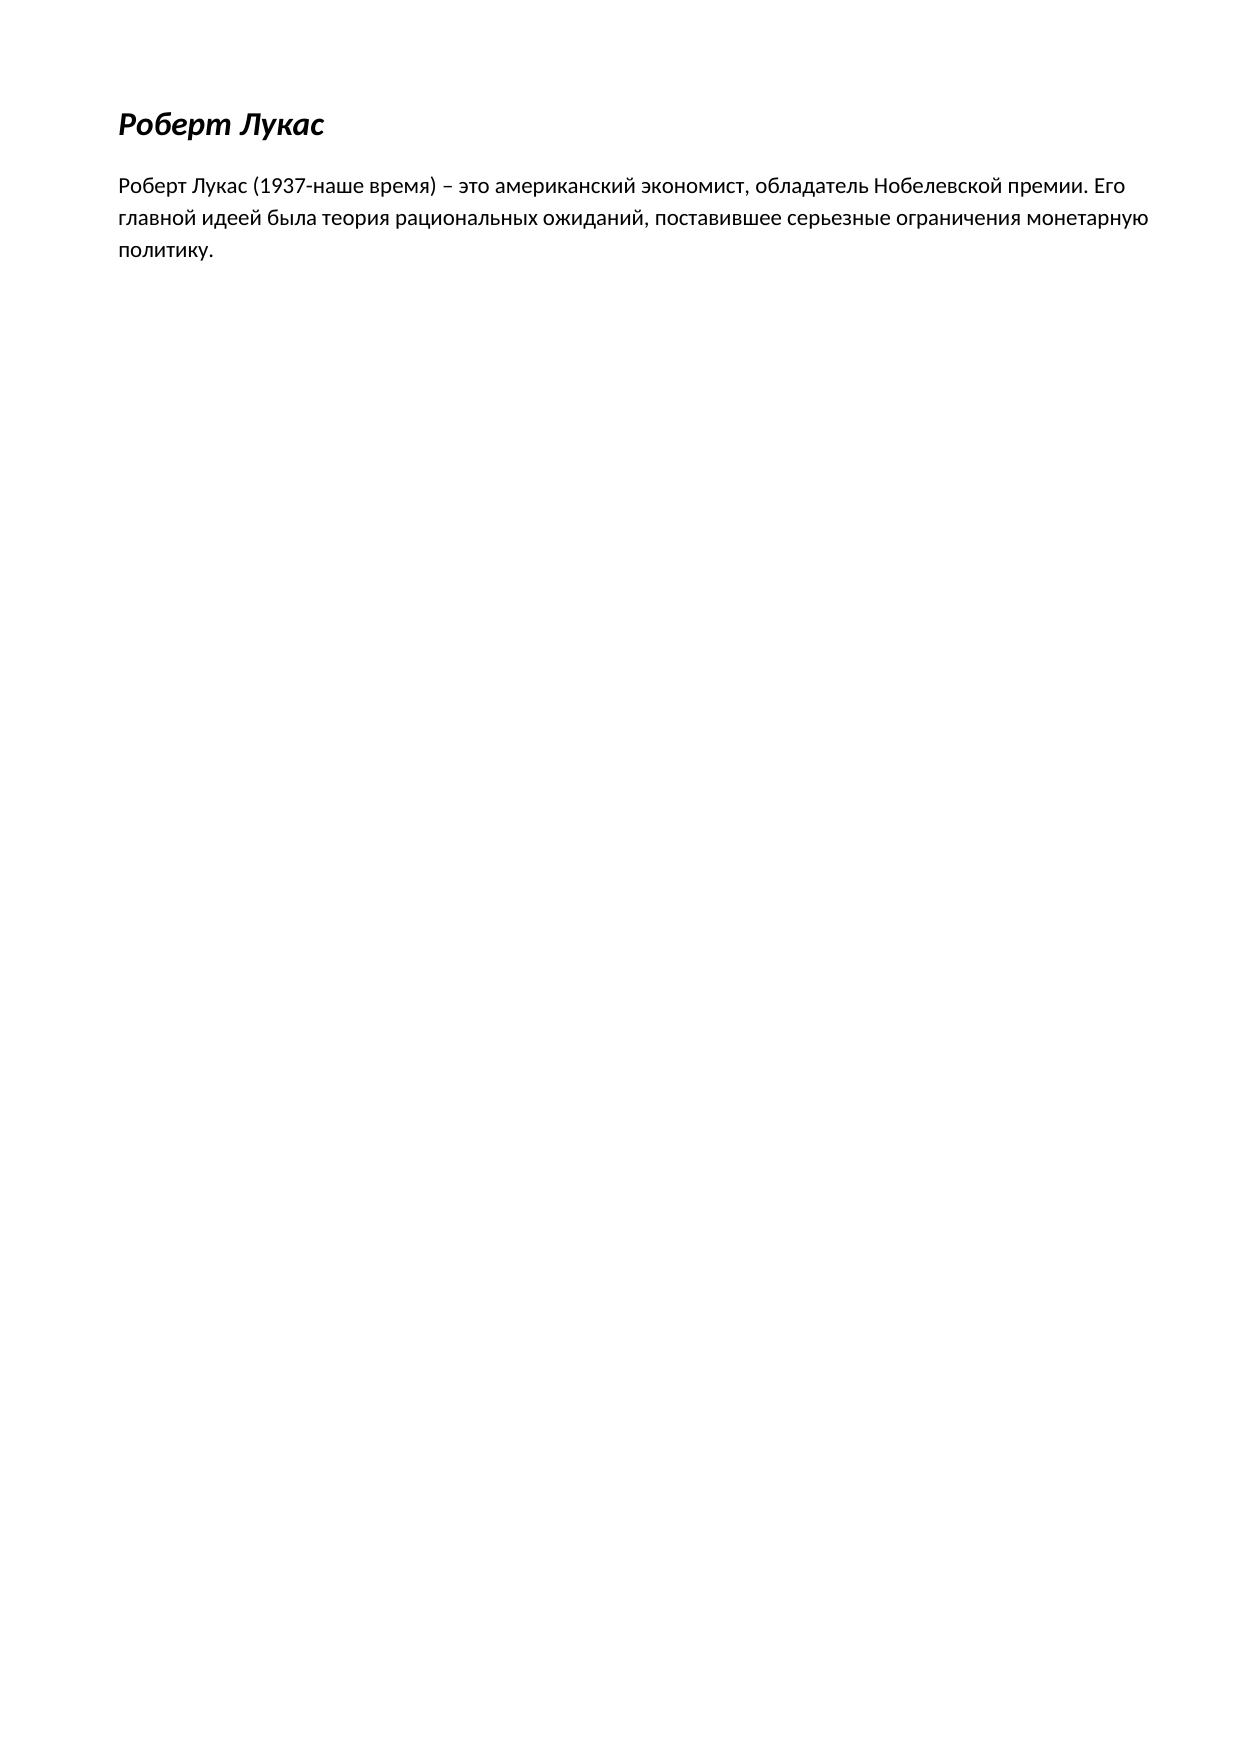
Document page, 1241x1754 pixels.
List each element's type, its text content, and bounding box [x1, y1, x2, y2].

text Роберт Лукас [118, 103, 1152, 144]
text Роберт Лукас (1937-наше время) – это американский экономист, обладатель Нобелевской премии. Его главной идеей была теория рациональных ожиданий, поставившее серьезные ограничения монетарную политику. [118, 171, 1152, 263]
